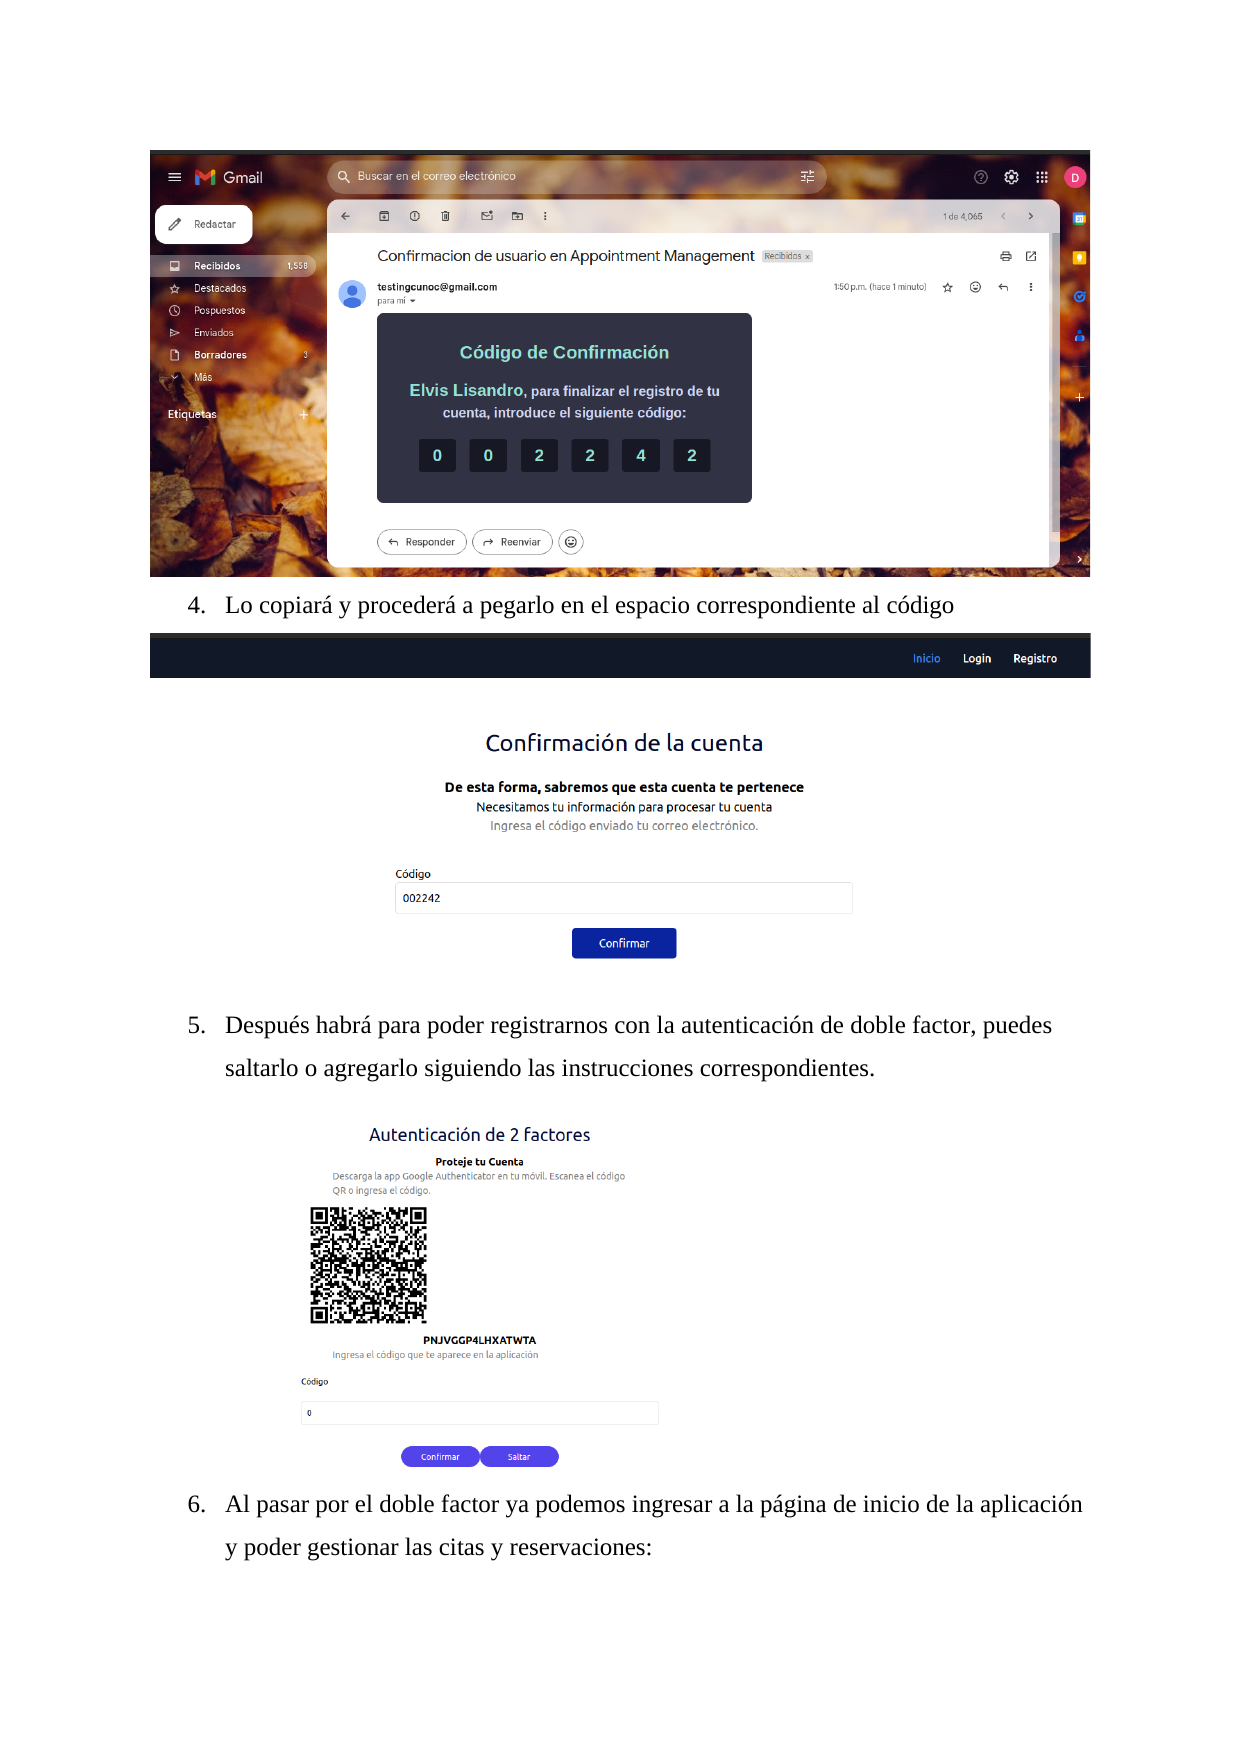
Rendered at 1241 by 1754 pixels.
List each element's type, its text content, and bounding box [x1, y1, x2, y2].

list Lo copiará y procederá a pegarlo en el espacio correspondiente al código [187, 590, 1090, 619]
picture [150, 633, 1091, 997]
picture [150, 1096, 721, 1476]
list Al pasar por el doble factor ya podemos ingresar a la página de inicio de la aplicación y poder gestionar las citas y reservaciones: [187, 1489, 1090, 1561]
picture [150, 150, 1091, 577]
list Después habrá para poder registrarnos con la autenticación de doble factor, puedes saltarlo o agregarlo siguiendo las instrucciones correspondientes. [187, 1010, 1090, 1082]
